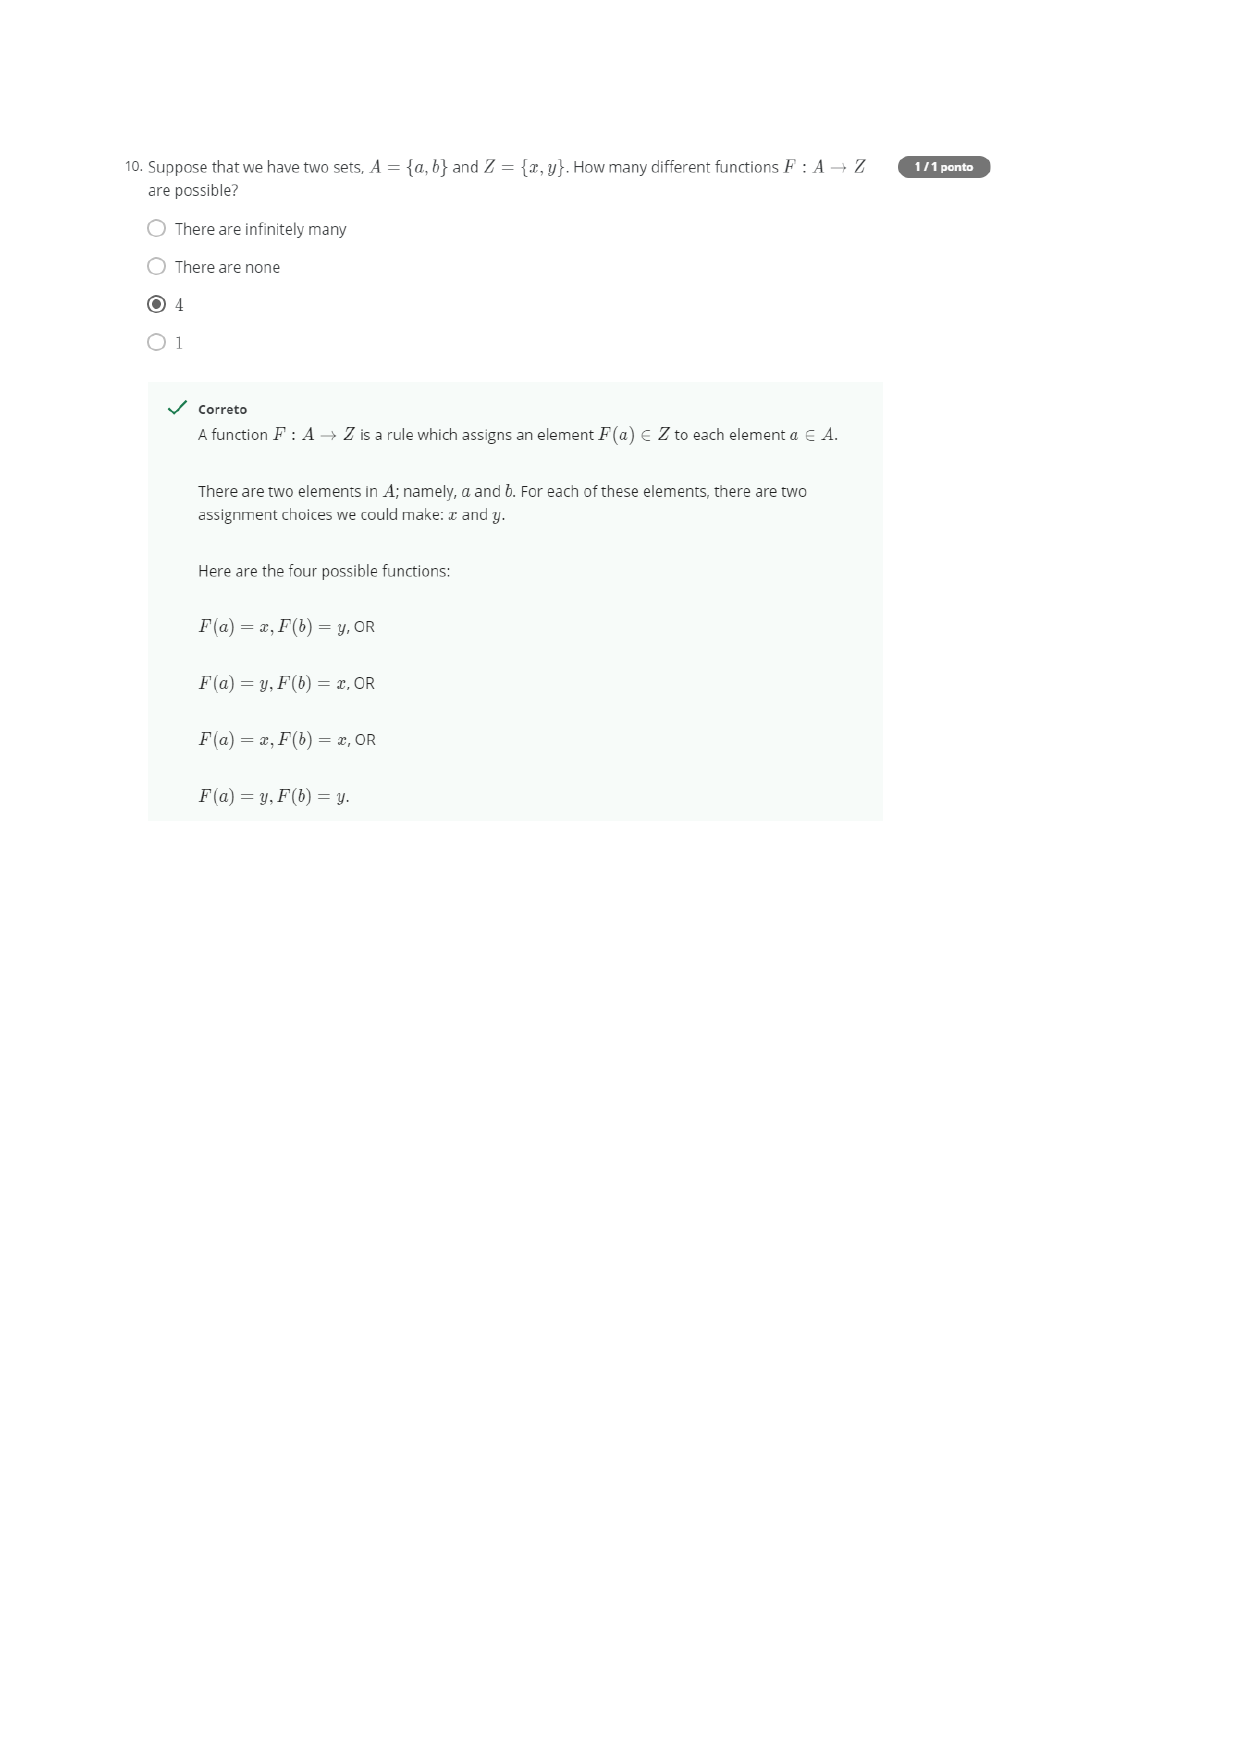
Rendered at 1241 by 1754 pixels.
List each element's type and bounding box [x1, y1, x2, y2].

picture [118, 147, 1003, 841]
